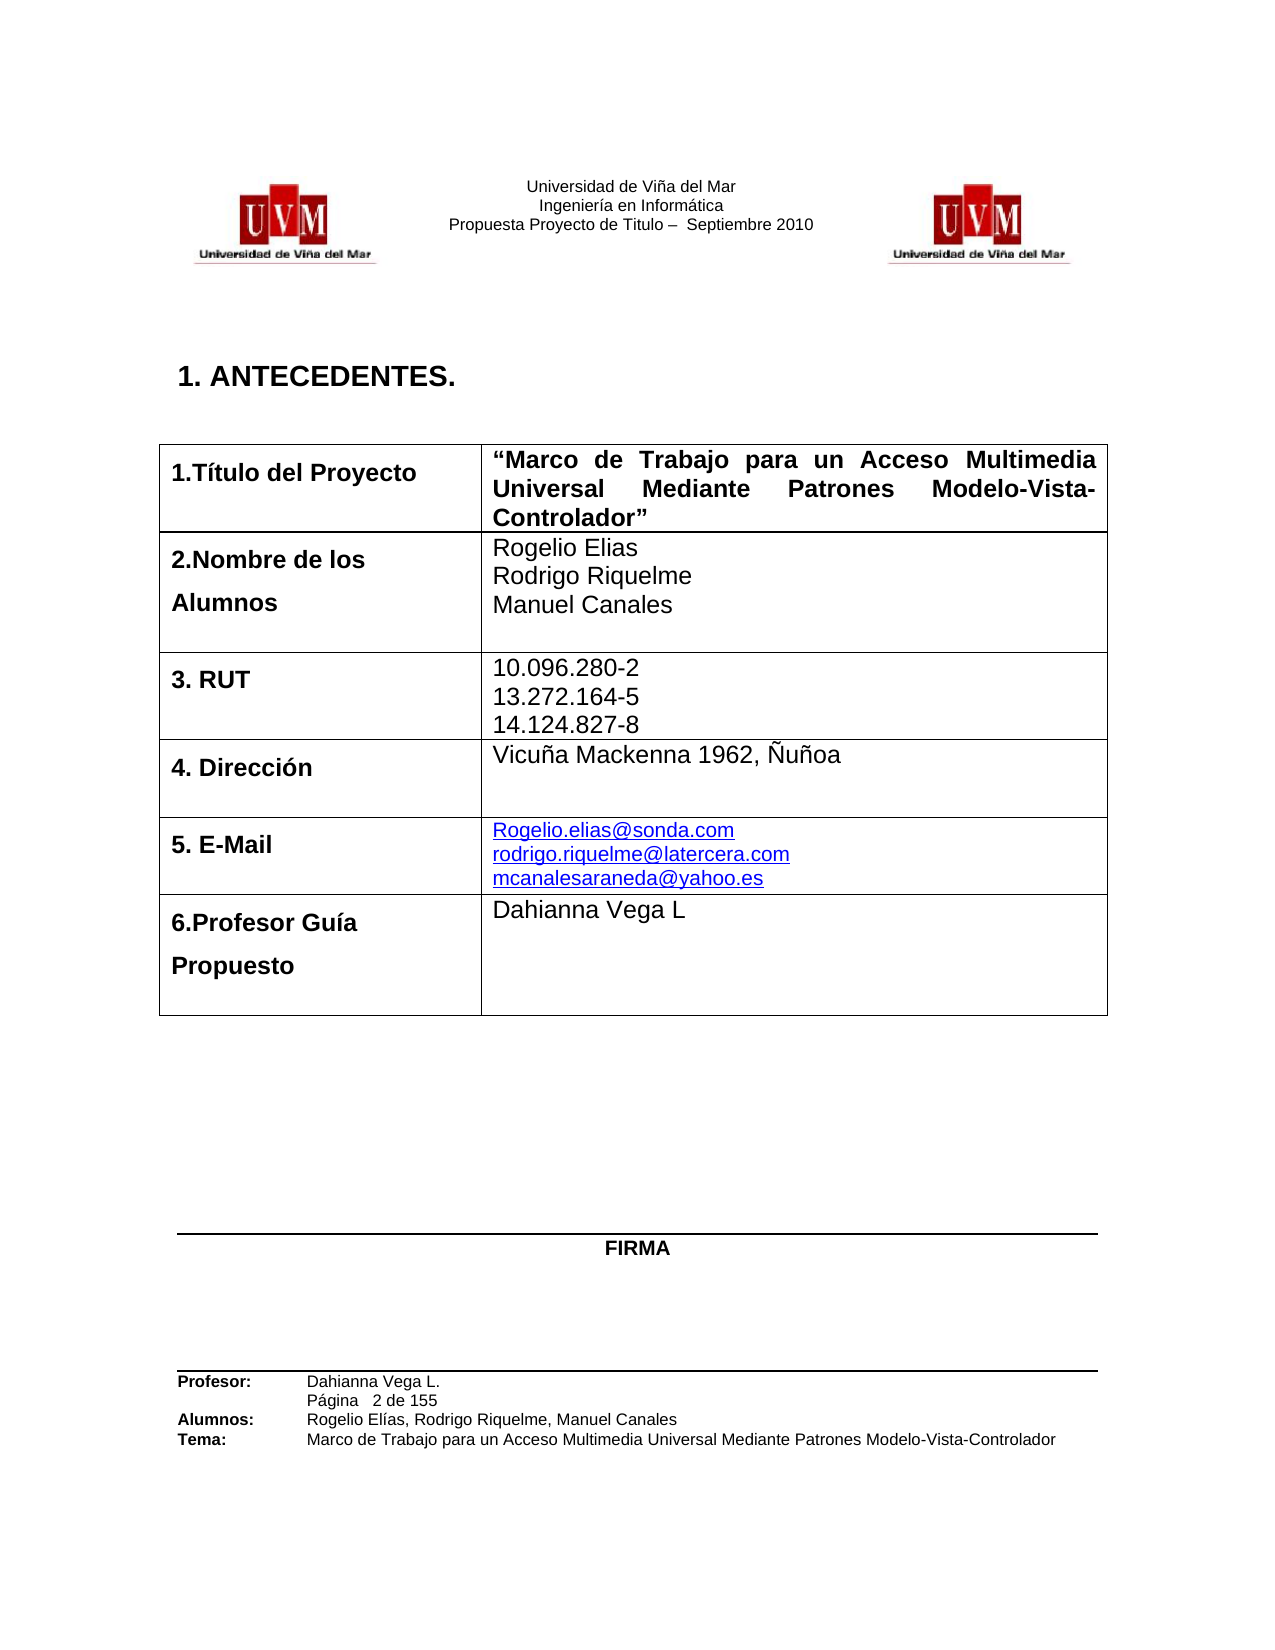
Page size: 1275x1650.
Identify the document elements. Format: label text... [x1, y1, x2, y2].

table_header “Marco de Trabajo para un Acceso Multimedia Universal Mediante Patrones Modelo-Vista-Controlador” [482, 445, 1107, 531]
table_cell 2.Nombre de los Alumnos [160, 533, 481, 652]
table_cell 3. RUT [160, 653, 481, 739]
table_cell Rogelio Elias Rodrigo Riquelme Manuel Canales [482, 533, 1107, 652]
picture [871, 176, 1084, 267]
picture [177, 176, 390, 267]
table_cell 5. E-Mail [160, 818, 481, 894]
subtitle 1. ANTECEDENTES. [177, 359, 1098, 392]
table_cell Dahianna Vega L [482, 895, 1107, 1014]
table_cell Vicuña Mackenna 1962, Ñuñoa [482, 740, 1107, 817]
table_cell 10.096.280-2 13.272.164-5 14.124.827-8 [482, 653, 1107, 739]
table_header 1.Título del Proyecto [160, 445, 481, 531]
table_cell 6.Profesor Guía Propuesto [160, 895, 481, 1014]
table_cell Rogelio.elias@sonda.com rodrigo.riquelme@latercera.com mcanalesaraneda@yahoo.es [482, 818, 1107, 894]
text FIRMA [177, 1235, 1098, 1259]
table_cell 4. Dirección [160, 740, 481, 817]
